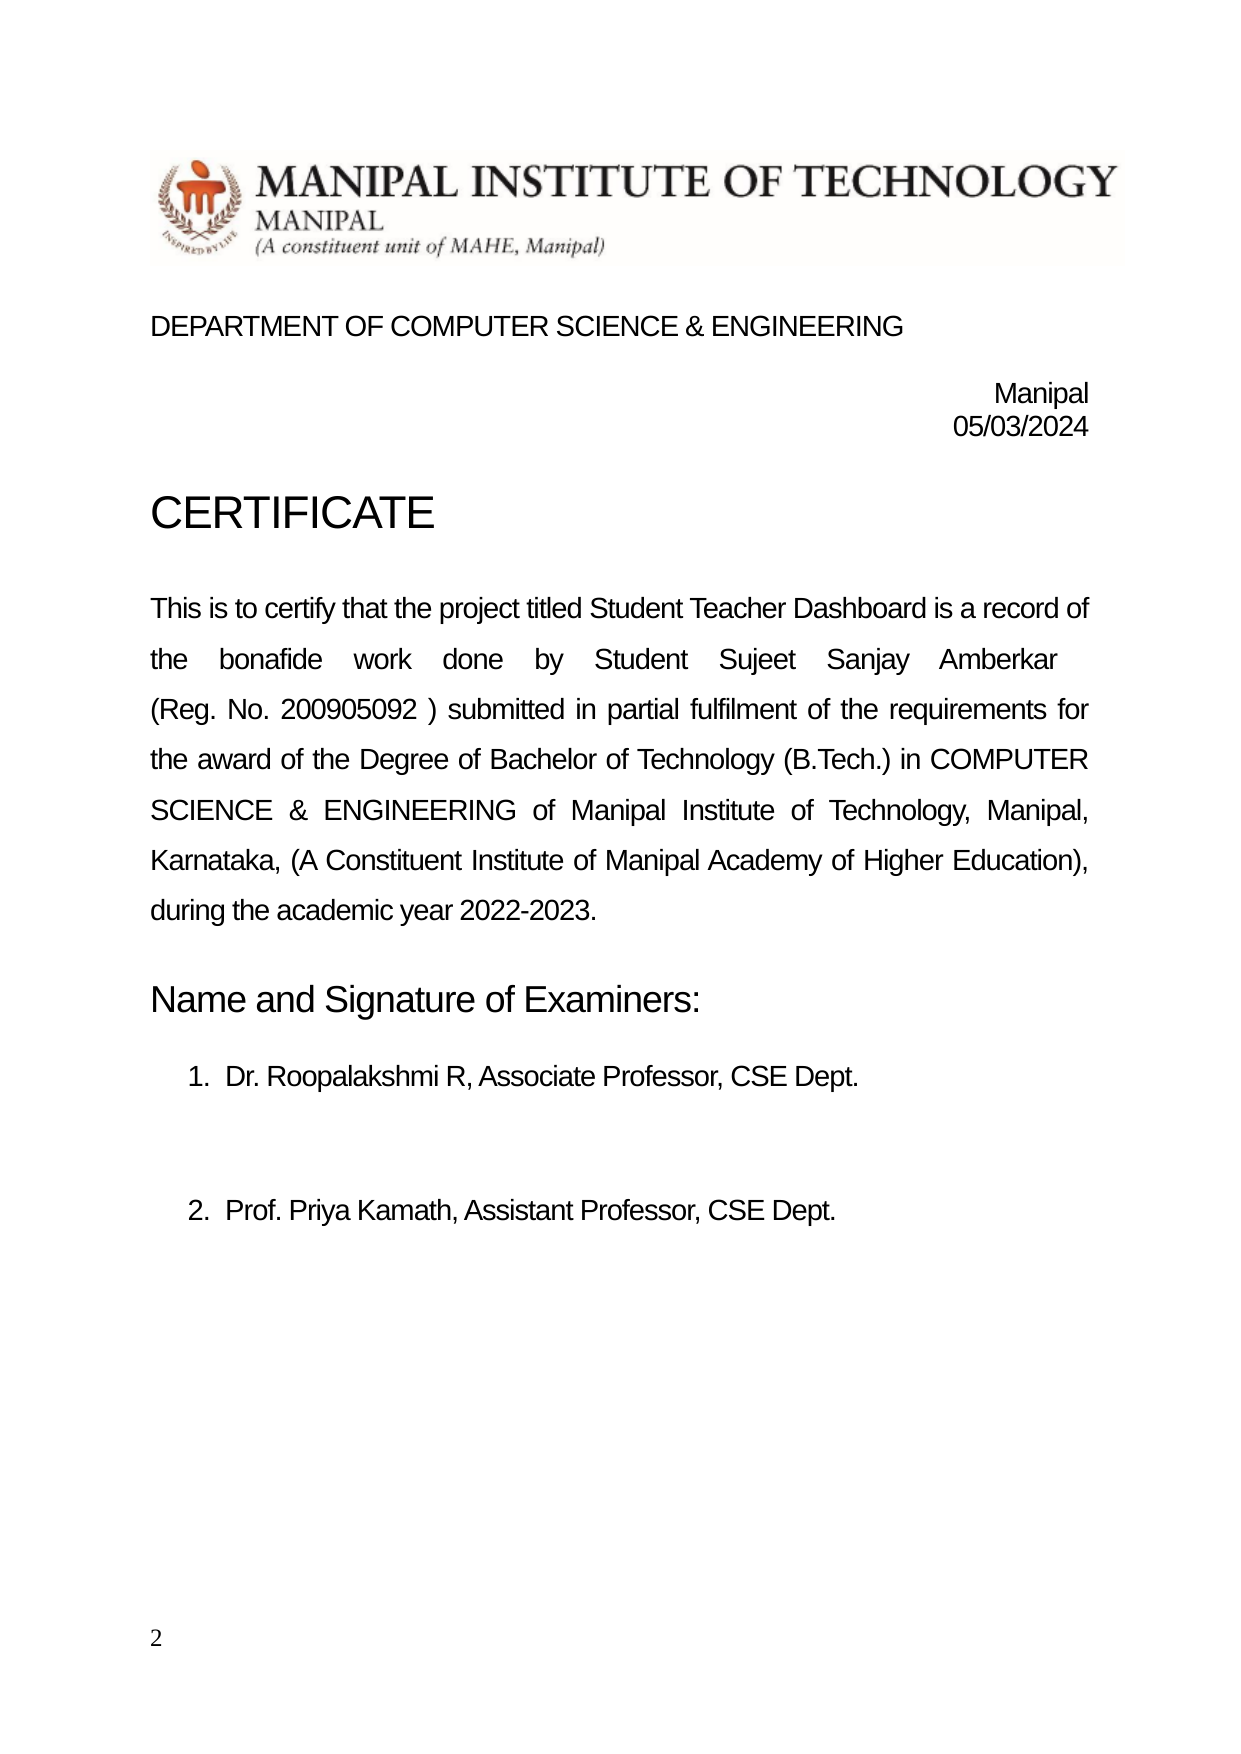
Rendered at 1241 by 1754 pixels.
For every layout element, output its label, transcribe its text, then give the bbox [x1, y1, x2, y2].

title Dr. Roopalakshmi R, Associate Professor, CSE Dept. [187, 1059, 1090, 1092]
title CERTIFICATE [150, 486, 1090, 539]
title DEPARTMENT OF COMPUTER SCIENCE & ENGINEERING [150, 309, 1090, 342]
title This is to certify that the project titled Student Teacher Dashboard is a record of the bonafide work done by Student Sujeet Sanjay Amberkar (Reg. No. 200905092 ) submitted in partial fulfilment of the requirements for the award of the Degree of Bachelor of Technology (B.Tech.) in COMPUTER SCIENCE & ENGINEERING of Manipal Institute of Technology, Manipal, Karnataka, (A Constituent Institute of Manipal Academy of Higher Education), during the academic year 2022-2023. [150, 591, 1090, 927]
title Name and Signature of Examiners: [150, 977, 1090, 1020]
title Prof. Priya Kamath, Assistant Professor, CSE Dept. [187, 1193, 1090, 1226]
title 05/03/2024 [150, 409, 1090, 443]
title Manipal [150, 376, 1090, 409]
